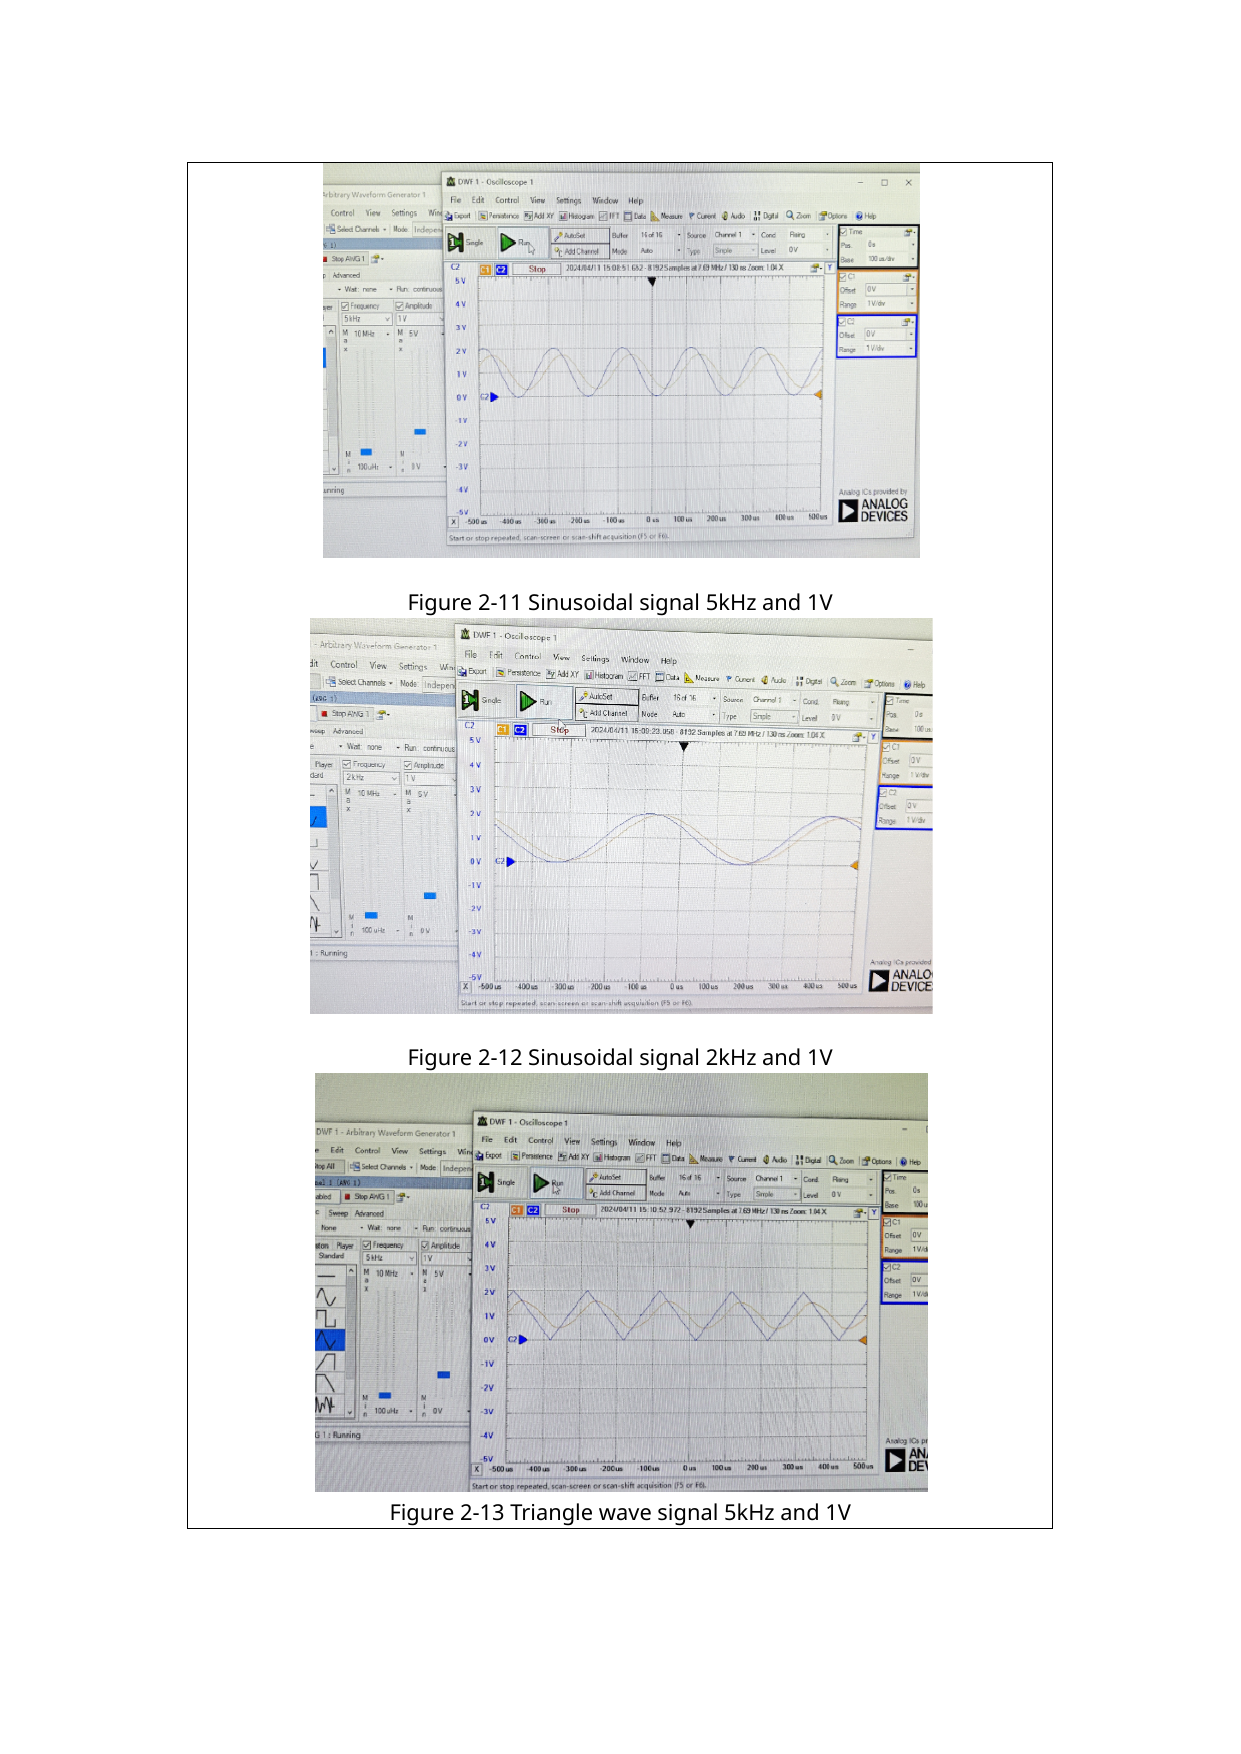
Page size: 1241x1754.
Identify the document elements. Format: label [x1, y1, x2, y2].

table_cell [188, 163, 1052, 1528]
picture [312, 1073, 928, 1492]
picture [307, 618, 933, 1014]
picture [317, 163, 923, 558]
